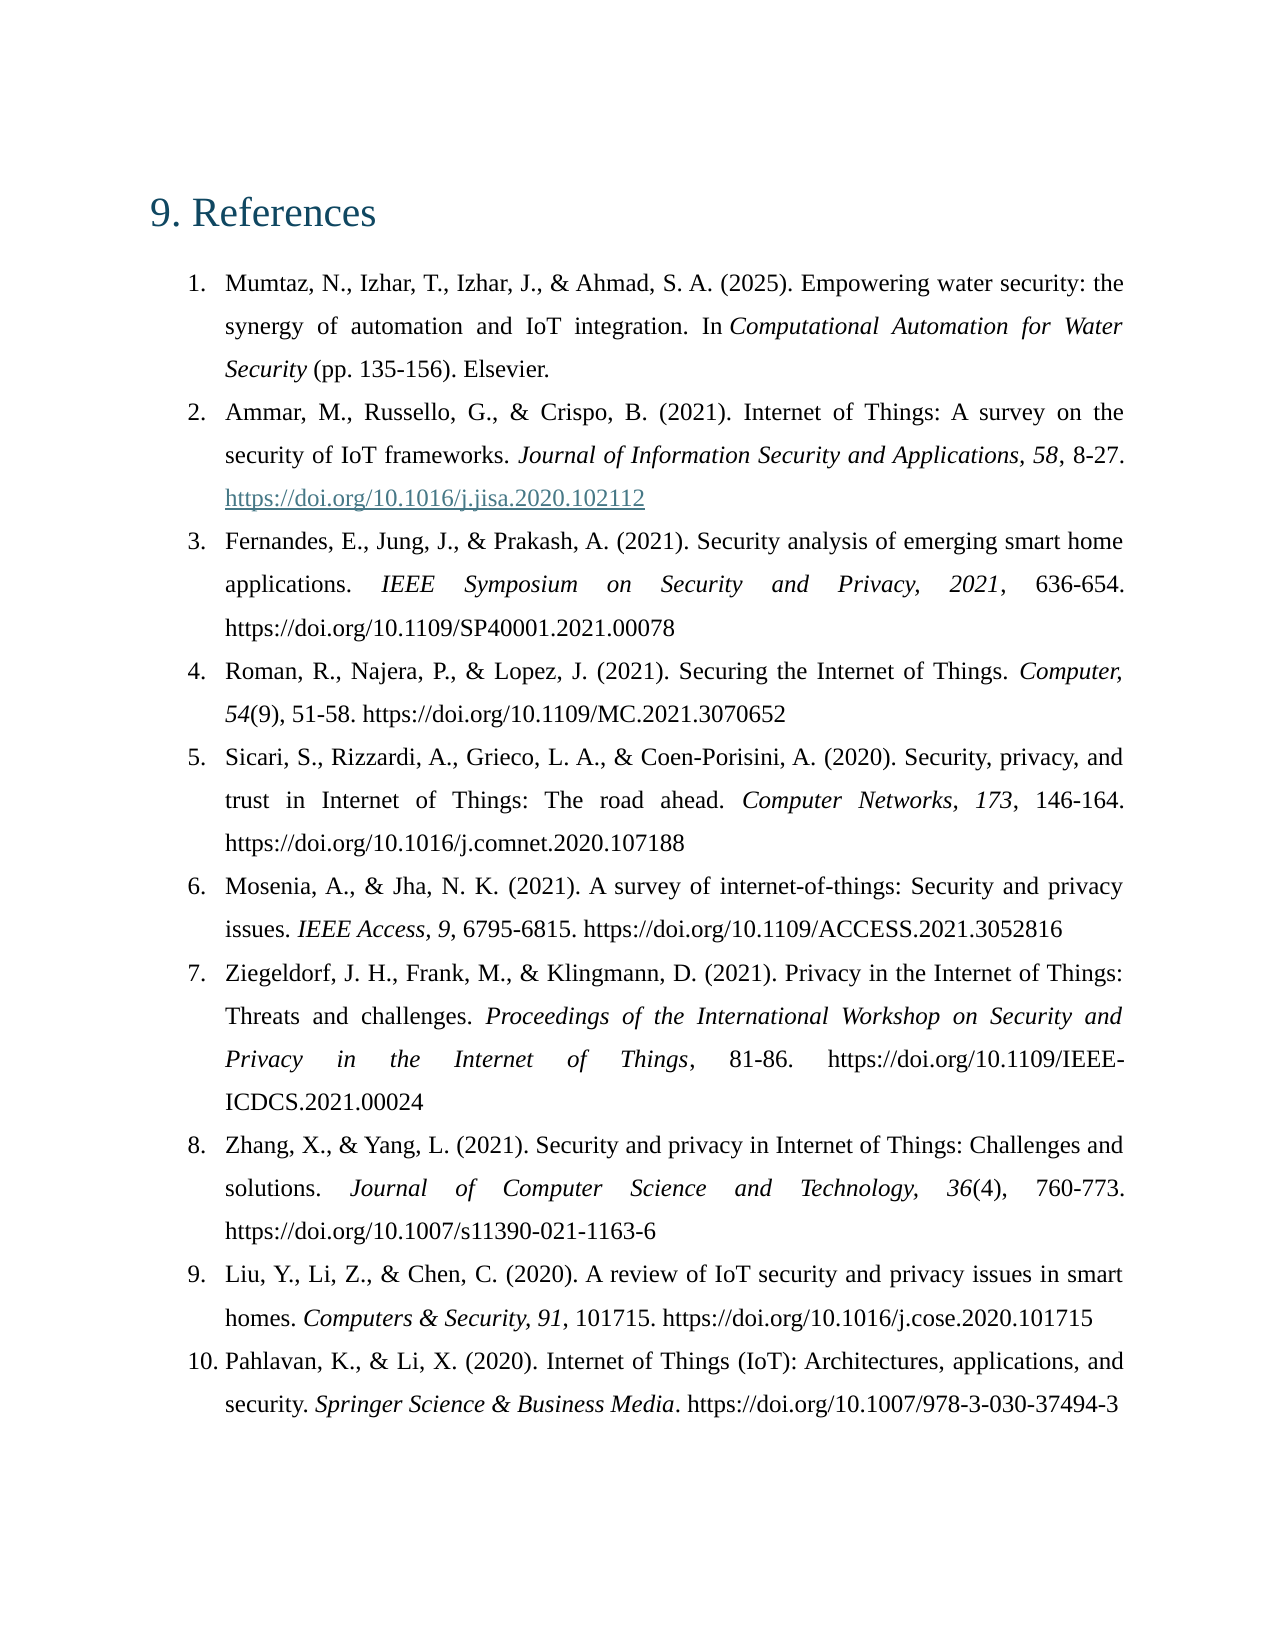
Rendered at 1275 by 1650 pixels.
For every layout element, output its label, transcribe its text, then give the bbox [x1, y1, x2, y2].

subtitle 9. References [150, 187, 1125, 235]
list Sicari, S., Rizzardi, A., Grieco, L. A., & Coen-Porisini, A. (2020). Security, privacy, and trust in Internet of Things: The road ahead. Computer Networks, 173, 146-164. https://doi.org/10.1016/j.comnet.2020.107188 [187, 742, 1125, 857]
list Zhang, X., & Yang, L. (2021). Security and privacy in Internet of Things: Challenges and solutions. Journal of Computer Science and Technology, 36(4), 760-773. https://doi.org/10.1007/s11390-021-1163-6 [187, 1130, 1125, 1245]
list Fernandes, E., Jung, J., & Prakash, A. (2021). Security analysis of emerging smart home applications. IEEE Symposium on Security and Privacy, 2021, 636-654. https://doi.org/10.1109/SP40001.2021.00078 [187, 526, 1125, 641]
list Mumtaz, N., Izhar, T., Izhar, J., & Ahmad, S. A. (2025). Empowering water security: the synergy of automation and IoT integration. In Computational Automation for Water Security (pp. 135-156). Elsevier. [187, 268, 1125, 383]
list Liu, Y., Li, Z., & Chen, C. (2020). A review of IoT security and privacy issues in smart homes. Computers & Security, 91, 101715. https://doi.org/10.1016/j.cose.2020.101715 [187, 1259, 1125, 1331]
list Roman, R., Najera, P., & Lopez, J. (2021). Securing the Internet of Things. Computer, 54(9), 51-58. https://doi.org/10.1109/MC.2021.3070652 [187, 656, 1125, 728]
list Ammar, M., Russello, G., & Crispo, B. (2021). Internet of Things: A survey on the security of IoT frameworks. Journal of Information Security and Applications, 58, 8-27. https://doi.org/10.1016/j.jisa.2020.102112 [187, 397, 1125, 512]
list Pahlavan, K., & Li, X. (2020). Internet of Things (IoT): Architectures, applications, and security. Springer Science & Business Media. https://doi.org/10.1007/978-3-030-37494-3 [187, 1346, 1125, 1418]
list Ziegeldorf, J. H., Frank, M., & Klingmann, D. (2021). Privacy in the Internet of Things: Threats and challenges. Proceedings of the International Workshop on Security and Privacy in the Internet of Things, 81-86. https://doi.org/10.1109/IEEE-ICDCS.2021.00024 [187, 958, 1125, 1116]
list Mosenia, A., & Jha, N. K. (2021). A survey of internet-of-things: Security and privacy issues. IEEE Access, 9, 6795-6815. https://doi.org/10.1109/ACCESS.2021.3052816 [187, 871, 1125, 943]
